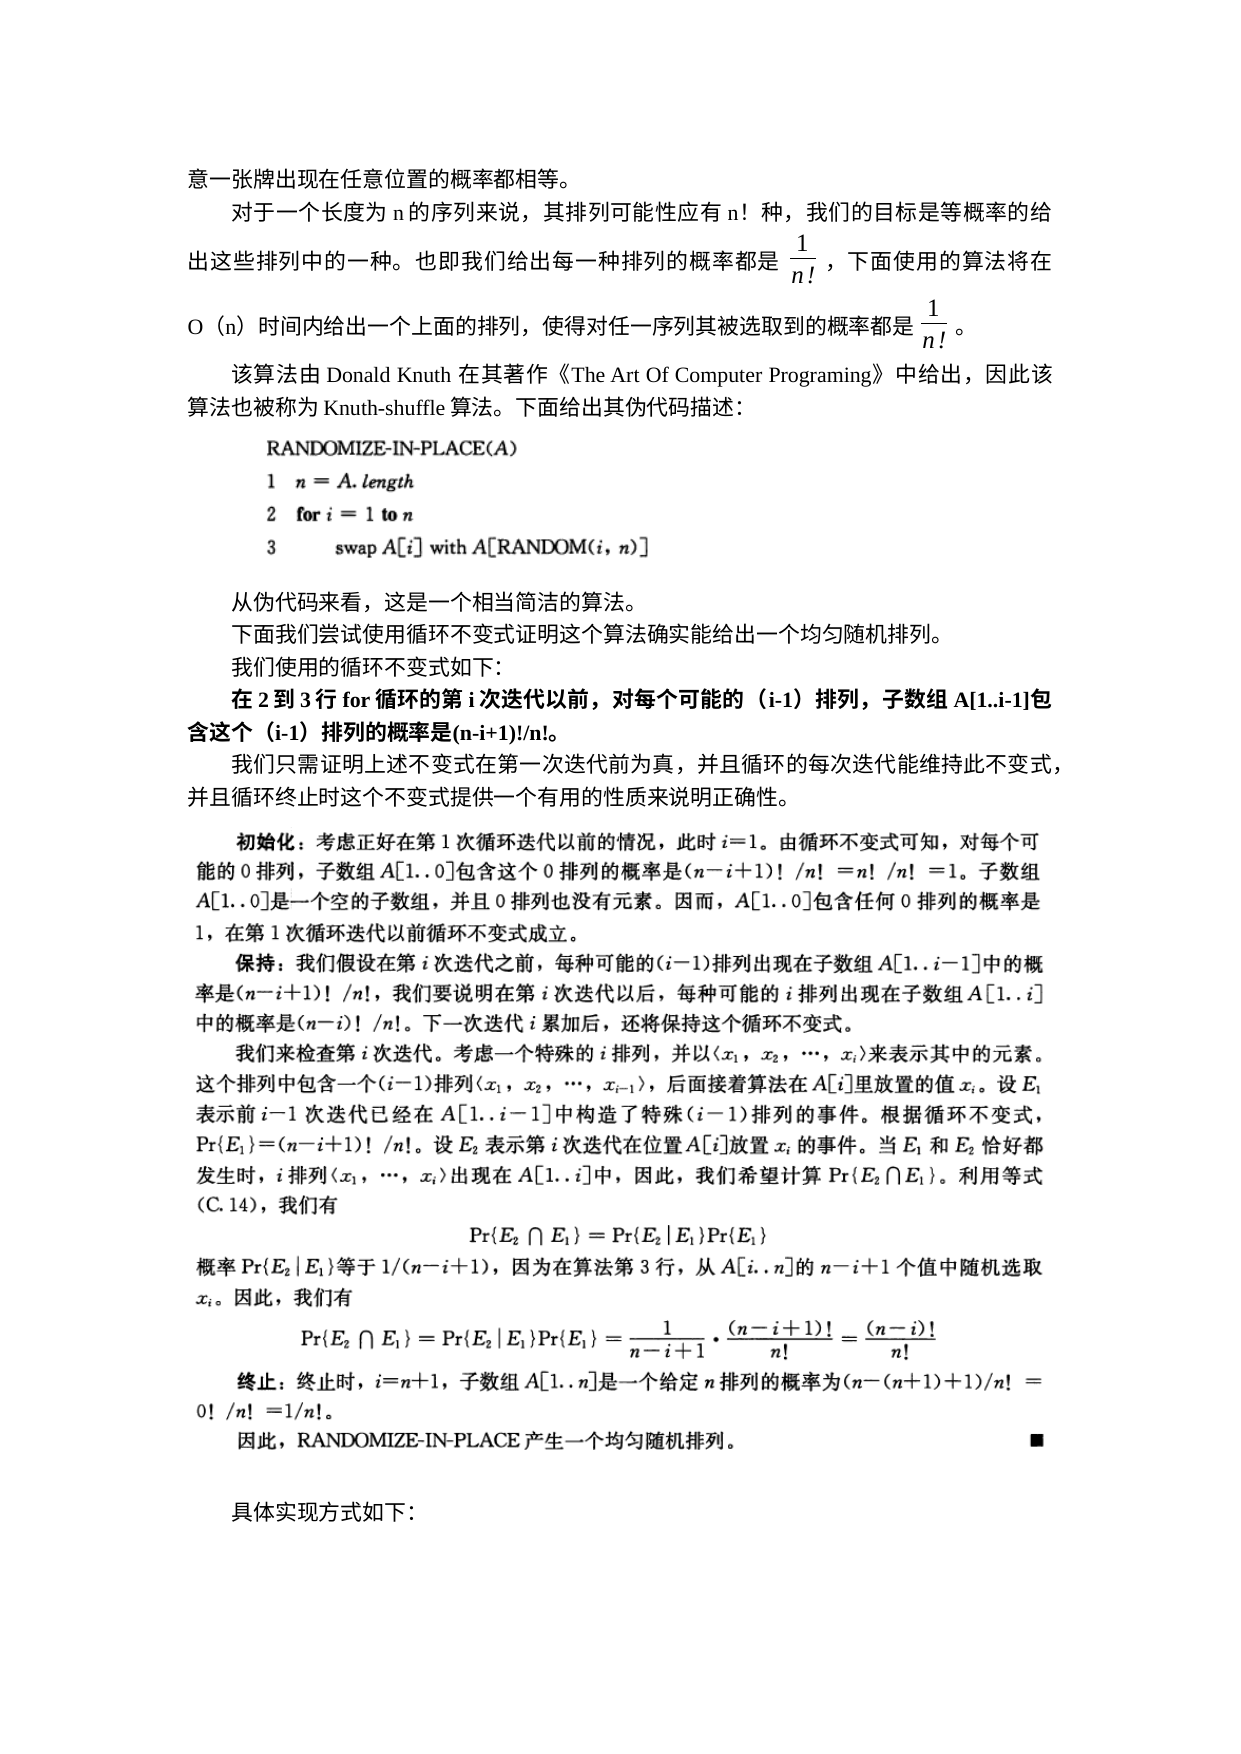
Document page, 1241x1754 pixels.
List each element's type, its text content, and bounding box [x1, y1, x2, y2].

text 具体实现方式如下： [187, 1494, 1053, 1527]
text 从伪代码来看，这是一个相当简洁的算法。 [187, 584, 1053, 617]
text 在2到3行for循环的第i次迭代以前，对每个可能的（i-1）排列，子数组A[1..i-1]包含这个（i-1）排列的概率是(n-i+1)!/n!。 [187, 682, 1053, 747]
text 我们只需证明上述不变式在第一次迭代前为真，并且循环的每次迭代能维持此不变式，并且循环终止时这个不变式提供一个有用的性质来说明正确性。 [187, 747, 1053, 812]
text 对于一个长度为n的序列来说，其排列可能性应有n！种，我们的目标是等概率的给出这些排列中的一种。也即我们给出每一种排列的概率都是 ，下面使用的算法将在O（n）时间内给出一个上面的排列，使得对任一序列其被选取到的概率都是 。 [187, 194, 1053, 357]
text 我们使用的循环不变式如下： [187, 649, 1053, 682]
text 该算法由Donald Knuth 在其著作《The Art Of Computer Programing》中给出，因此该算法也被称为Knuth-shuffle算法。下面给出其伪代码描述： [187, 357, 1053, 422]
text 下面我们尝试使用循环不变式证明这个算法确实能给出一个均匀随机排列。 [187, 617, 1053, 649]
picture [231, 422, 676, 576]
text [187, 162, 1053, 194]
picture [187, 827, 1053, 1453]
